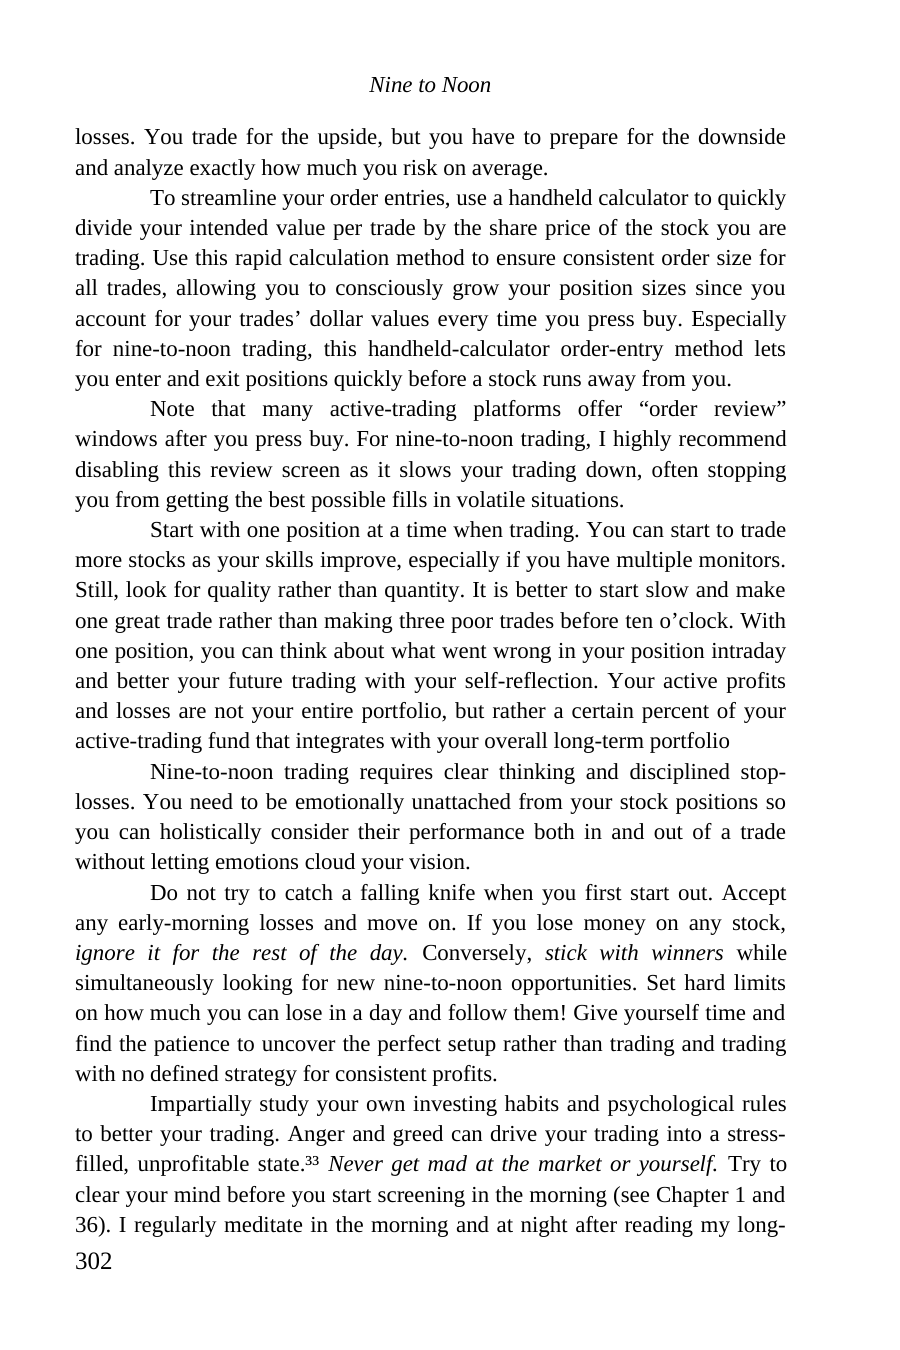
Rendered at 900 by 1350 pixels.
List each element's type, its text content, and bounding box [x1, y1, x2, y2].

text Do not try to catch a falling knife when you first start out. Accept any early-morning losses and move on. If you lose money on any stock, ignore it for the rest of the day. Conversely, stick with winners while simultaneously looking for new nine-to-noon opportunities. Set hard limits on how much you can lose in a day and follow them! Give yourself time and find the patience to uncover the perfect setup rather than trading and trading with no defined strategy for consistent profits. [75, 879, 787, 1086]
text Start with one position at a time when trading. You can start to trade more stocks as your skills improve, especially if you have multiple monitors. Still, look for quality rather than quantity. It is better to start slow and make one great trade rather than making three poor trades before ten o’clock. With one position, you can think about what went wrong in your position intraday and better your future trading with your self-reflection. Your active profits and losses are not your entire portfolio, but rather a certain percent of your active-trading fund that integrates with your overall long-term portfolio [75, 516, 787, 754]
text Nine-to-noon trading requires clear thinking and disciplined stop-losses. You need to be emotionally unattached from your stock positions so you can holistically consider their performance both in and out of a trade without letting emotions cloud your vision. [75, 758, 787, 875]
text To streamline your order entries, use a handheld calculator to quickly divide your intended value per trade by the share price of the stock you are trading. Use this rapid calculation method to ensure consistent order size for all trades, allowing you to consciously grow your position sizes since you account for your trades’ dollar values every time you press buy. Especially for nine-to-noon trading, this handheld-calculator order-entry method lets you enter and exit positions quickly before a stock runs away from you. [75, 184, 787, 391]
text Note that many active-trading platforms offer “order review” windows after you press buy. For nine-to-noon trading, I highly recommend disabling this review screen as it slows your trading down, often stopping you from getting the best possible fills in volatile situations. [75, 395, 787, 512]
